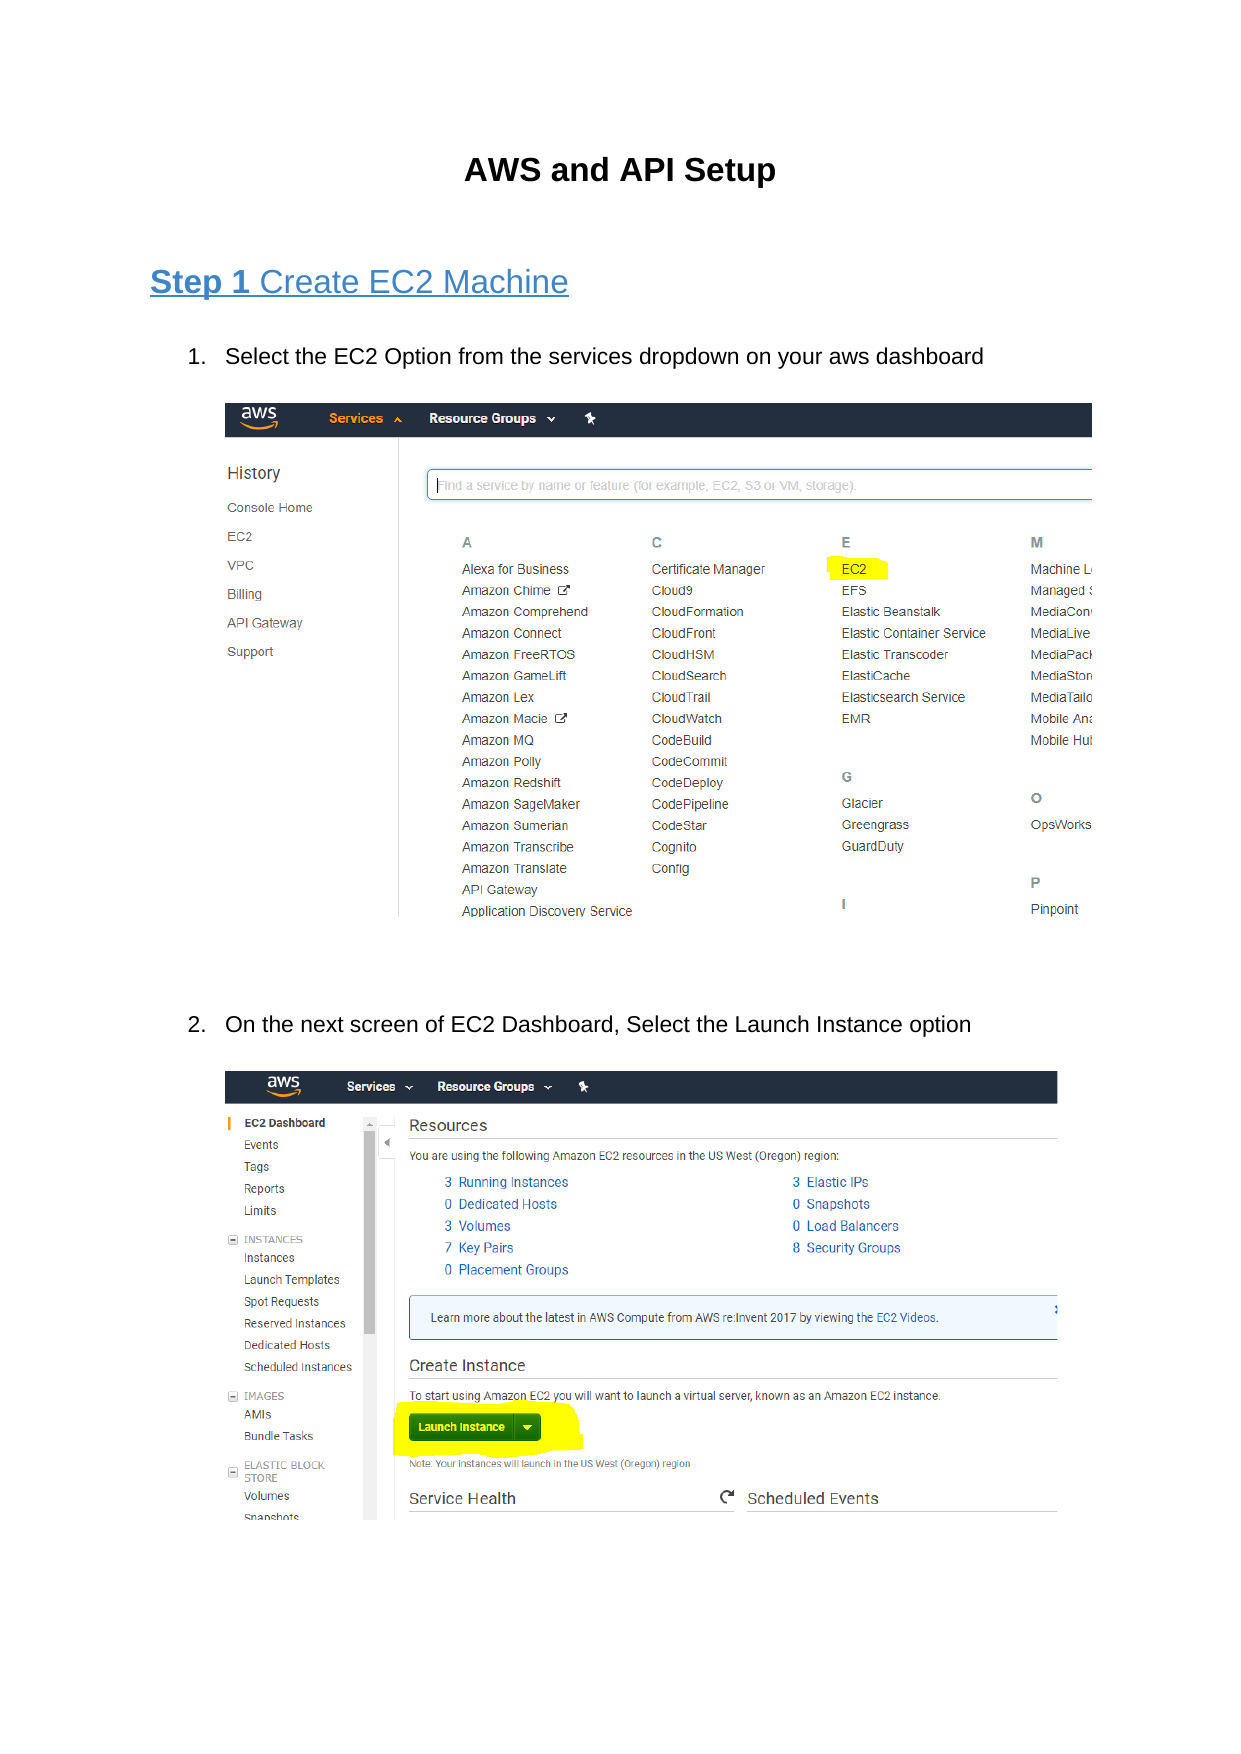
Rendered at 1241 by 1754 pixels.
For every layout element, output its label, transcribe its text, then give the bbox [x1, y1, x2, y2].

subtitle Step 1 Create EC2 Machine [150, 262, 1090, 300]
picture [225, 403, 1092, 917]
picture [225, 1071, 1058, 1520]
text AWS and API Setup [150, 150, 1090, 188]
